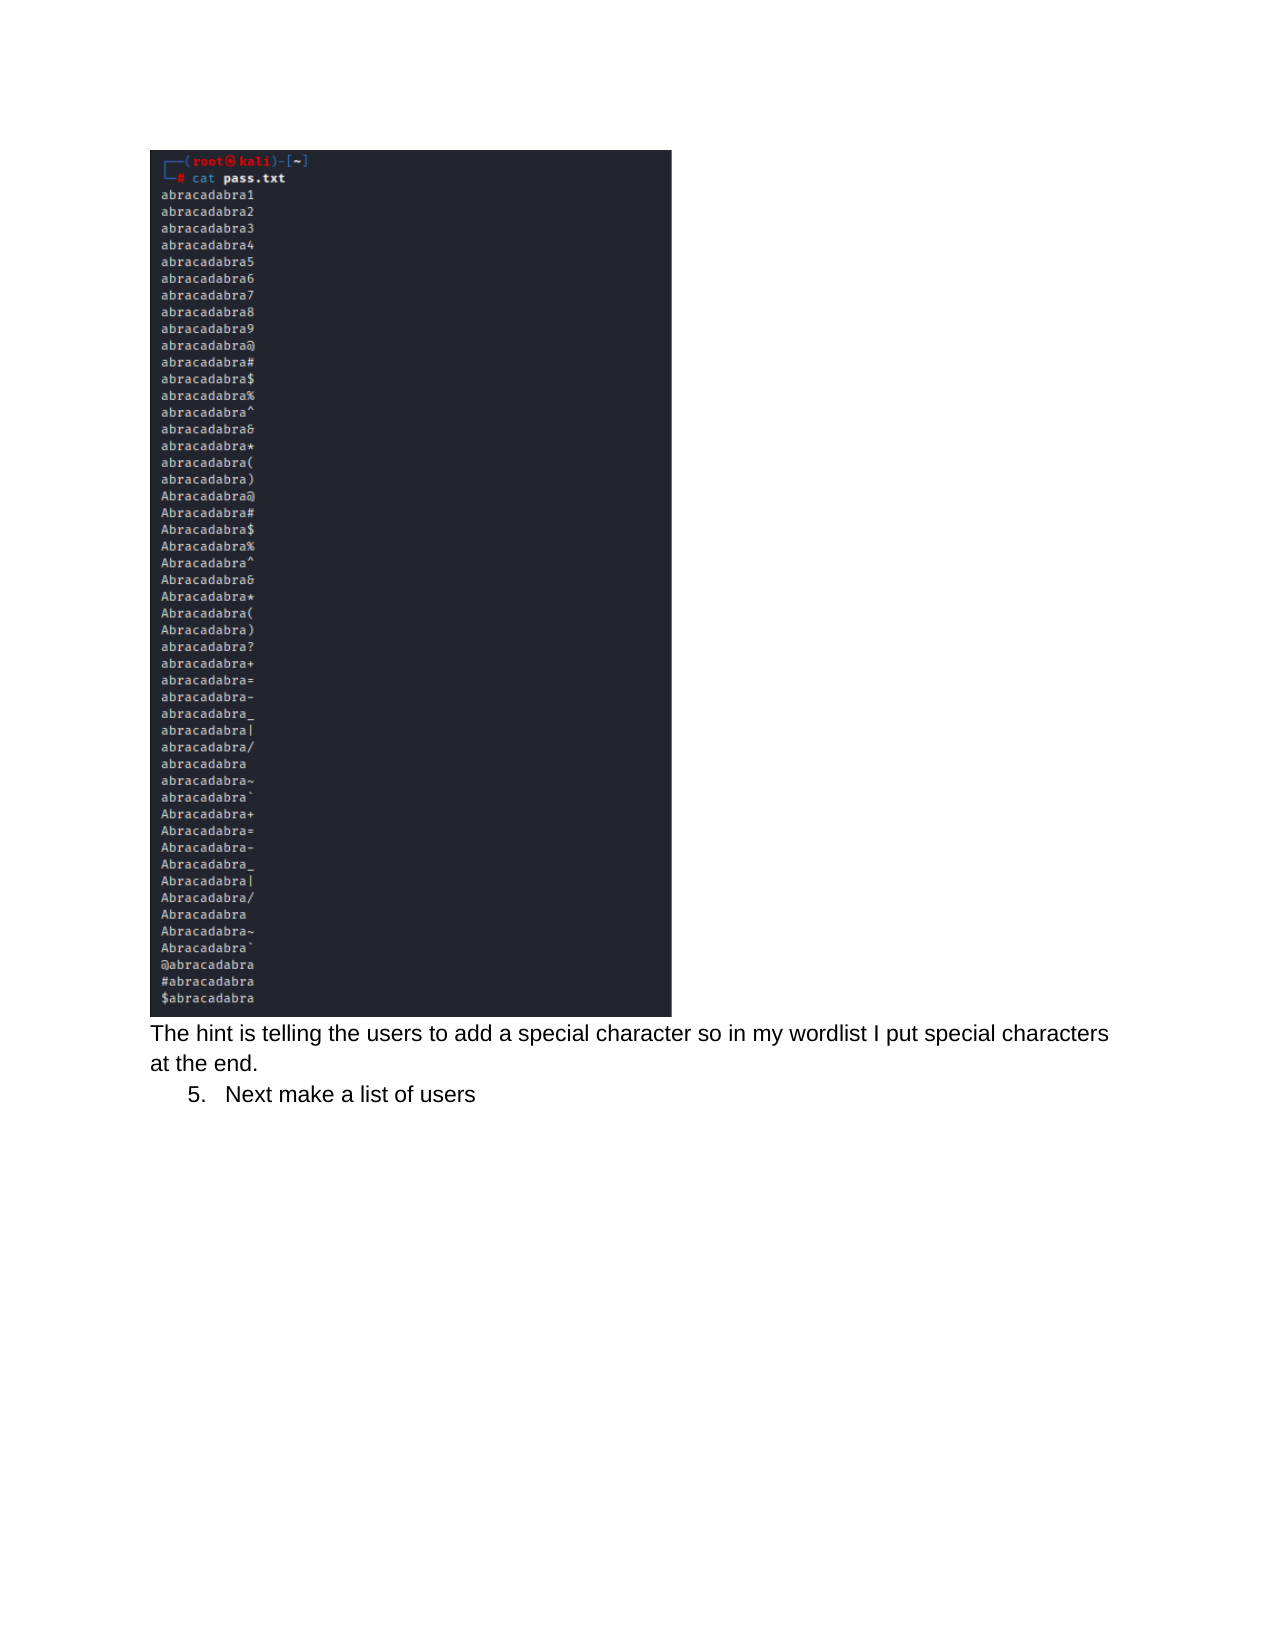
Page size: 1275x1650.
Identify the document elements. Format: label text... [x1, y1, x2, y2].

list Next make a list of users [187, 1081, 1125, 1107]
text The hint is telling the users to add a special character so in my wordlist I put special characters at the end. [150, 1020, 1125, 1077]
picture [150, 150, 672, 1017]
